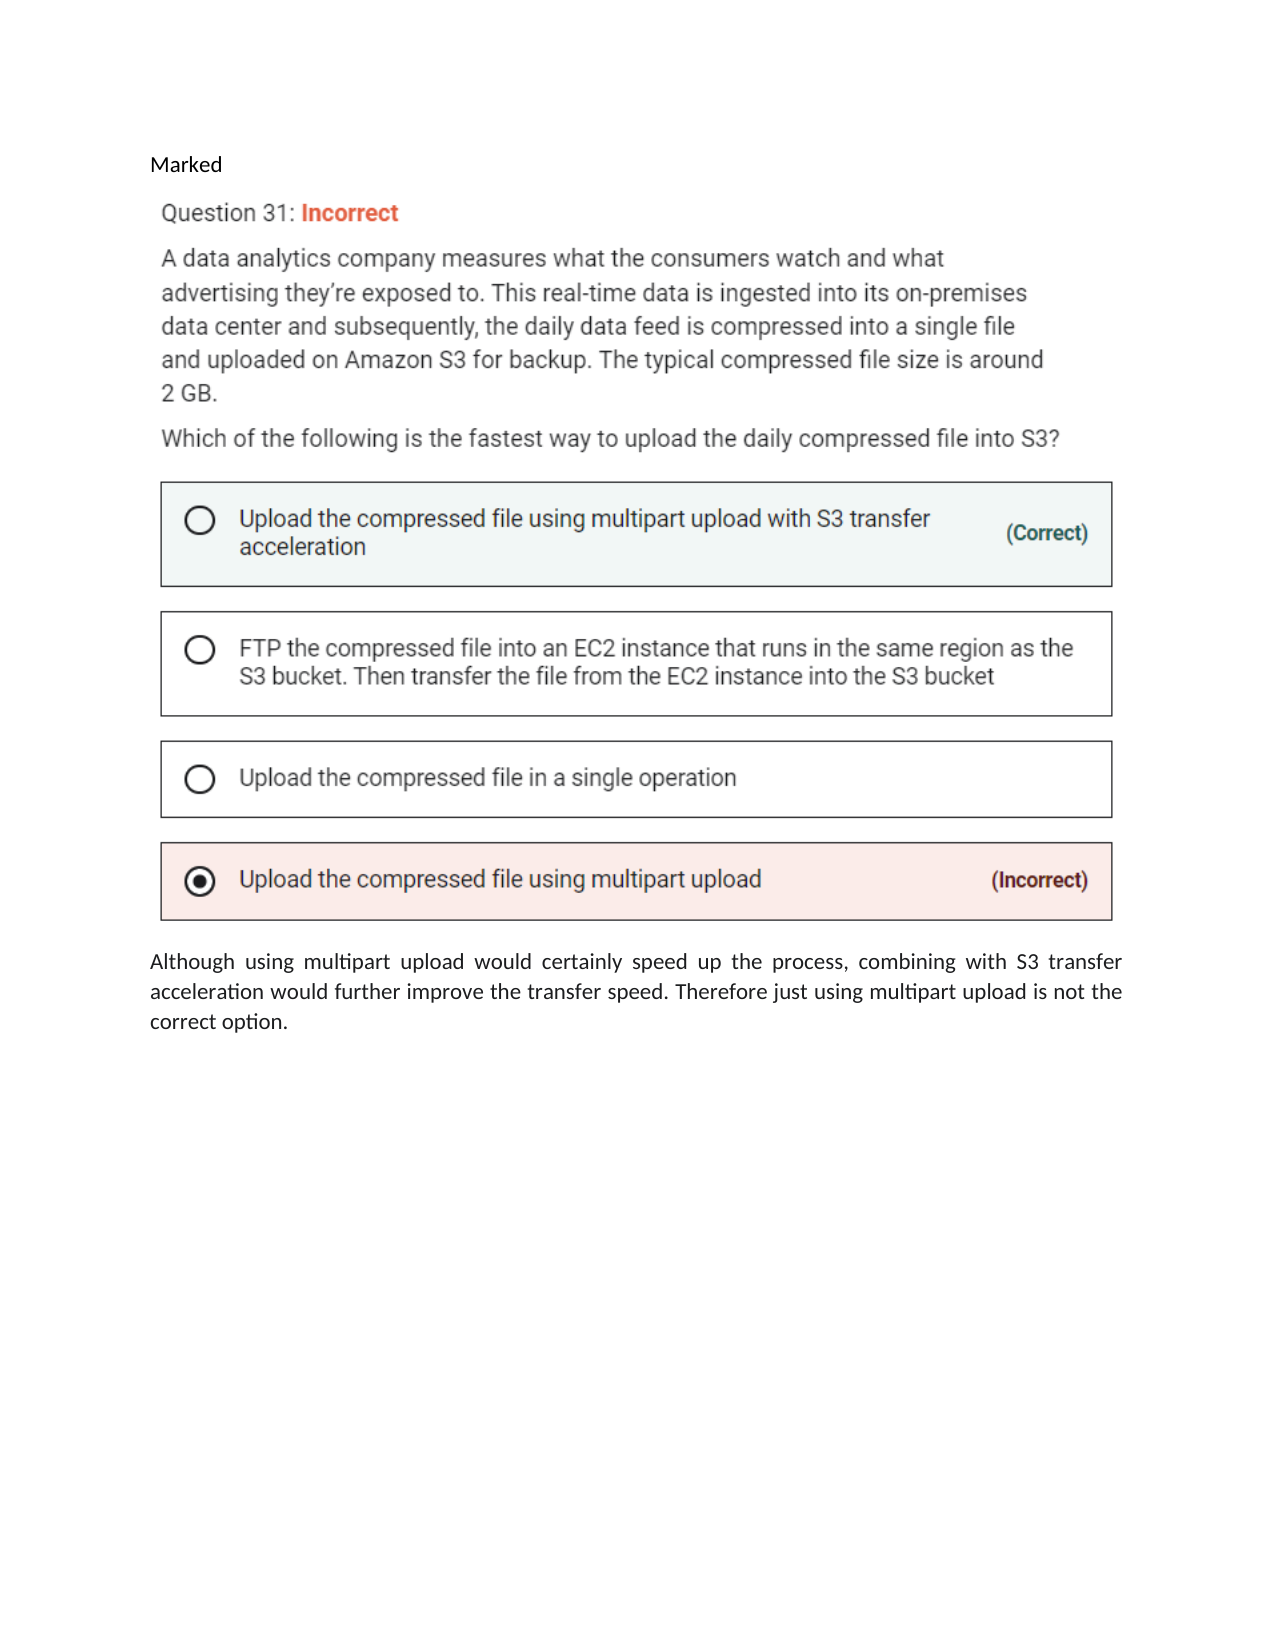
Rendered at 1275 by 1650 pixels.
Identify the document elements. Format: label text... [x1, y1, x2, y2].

picture [150, 196, 1125, 929]
text Marked [150, 150, 1125, 178]
text Although using multipart upload would certainly speed up the process, combining with S3 transfer acceleration would further improve the transfer speed. Therefore just using multipart upload is not the correct option. [150, 1005, 1125, 1035]
